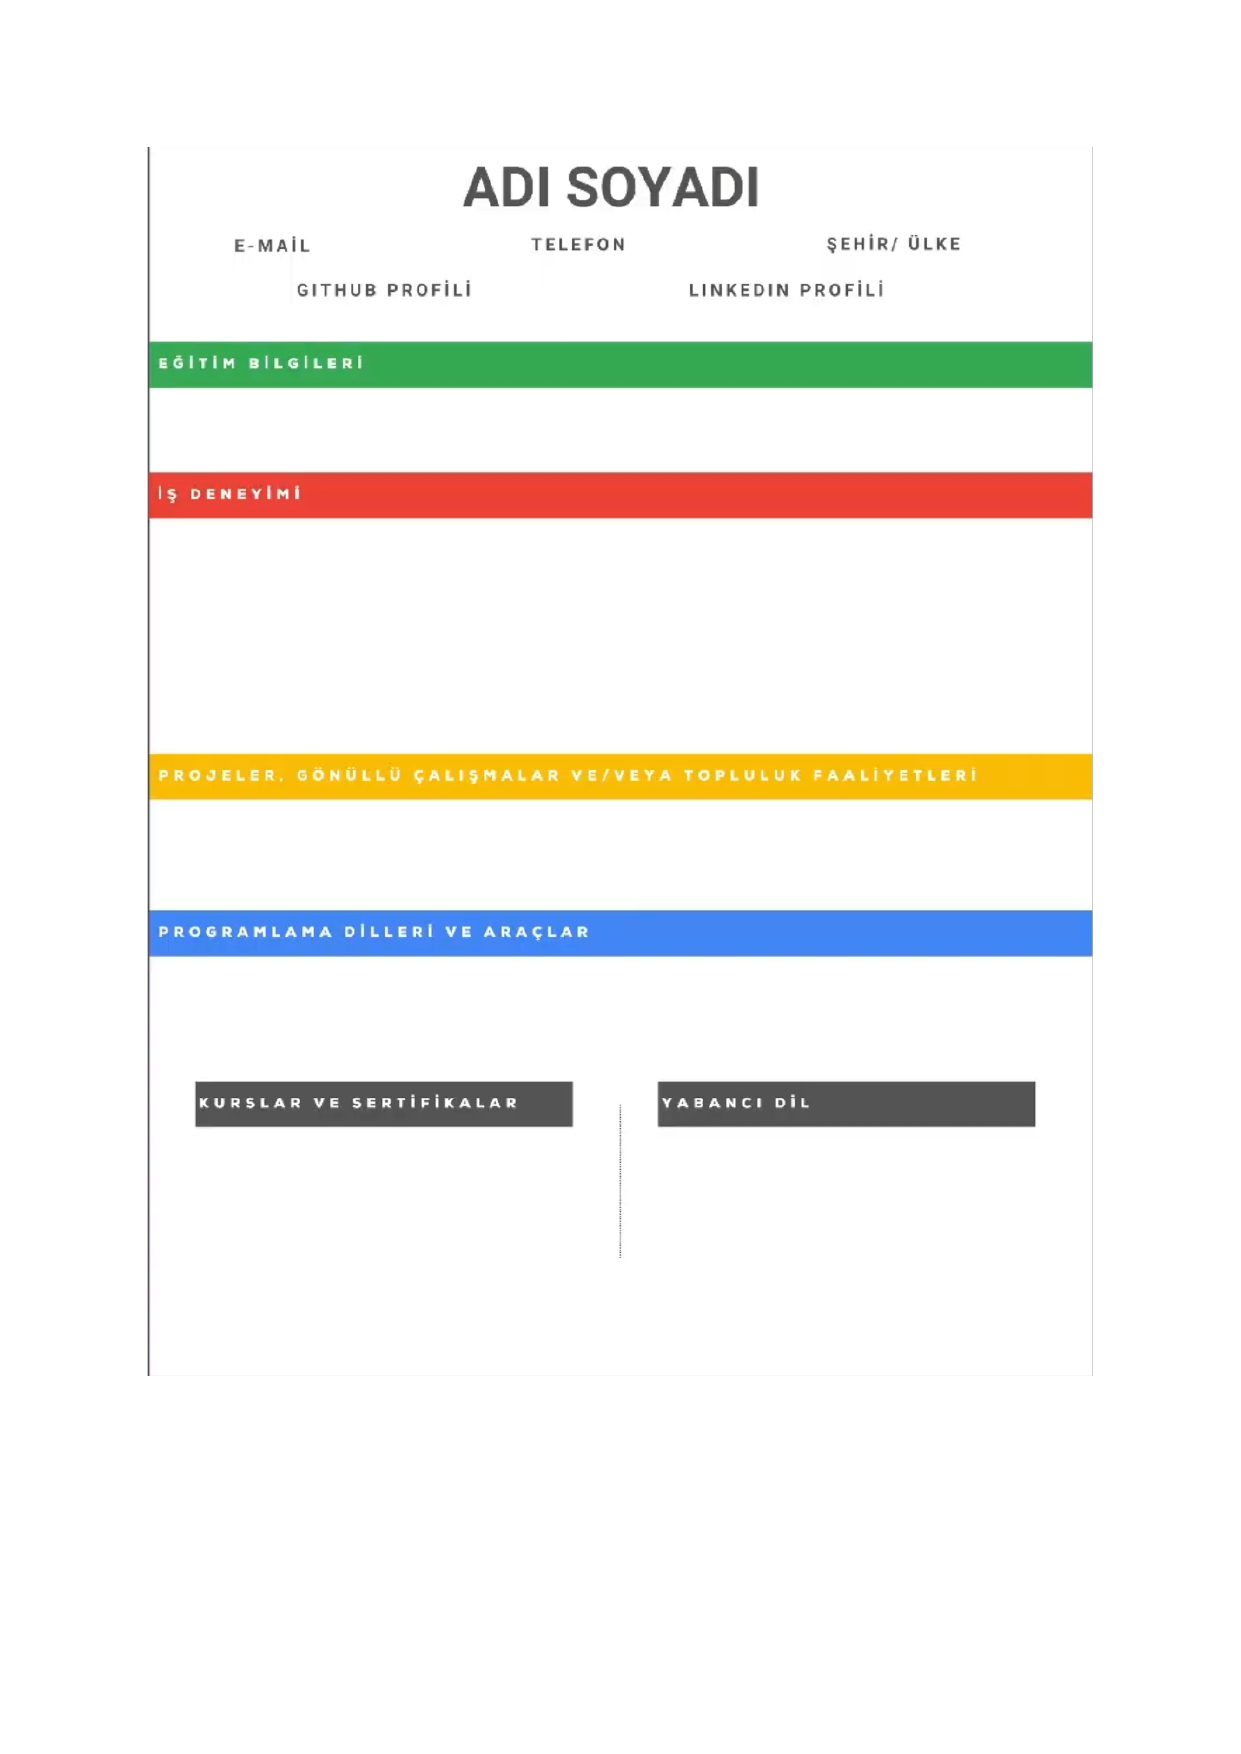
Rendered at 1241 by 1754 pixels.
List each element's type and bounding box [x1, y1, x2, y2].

picture [147, 147, 1093, 1376]
